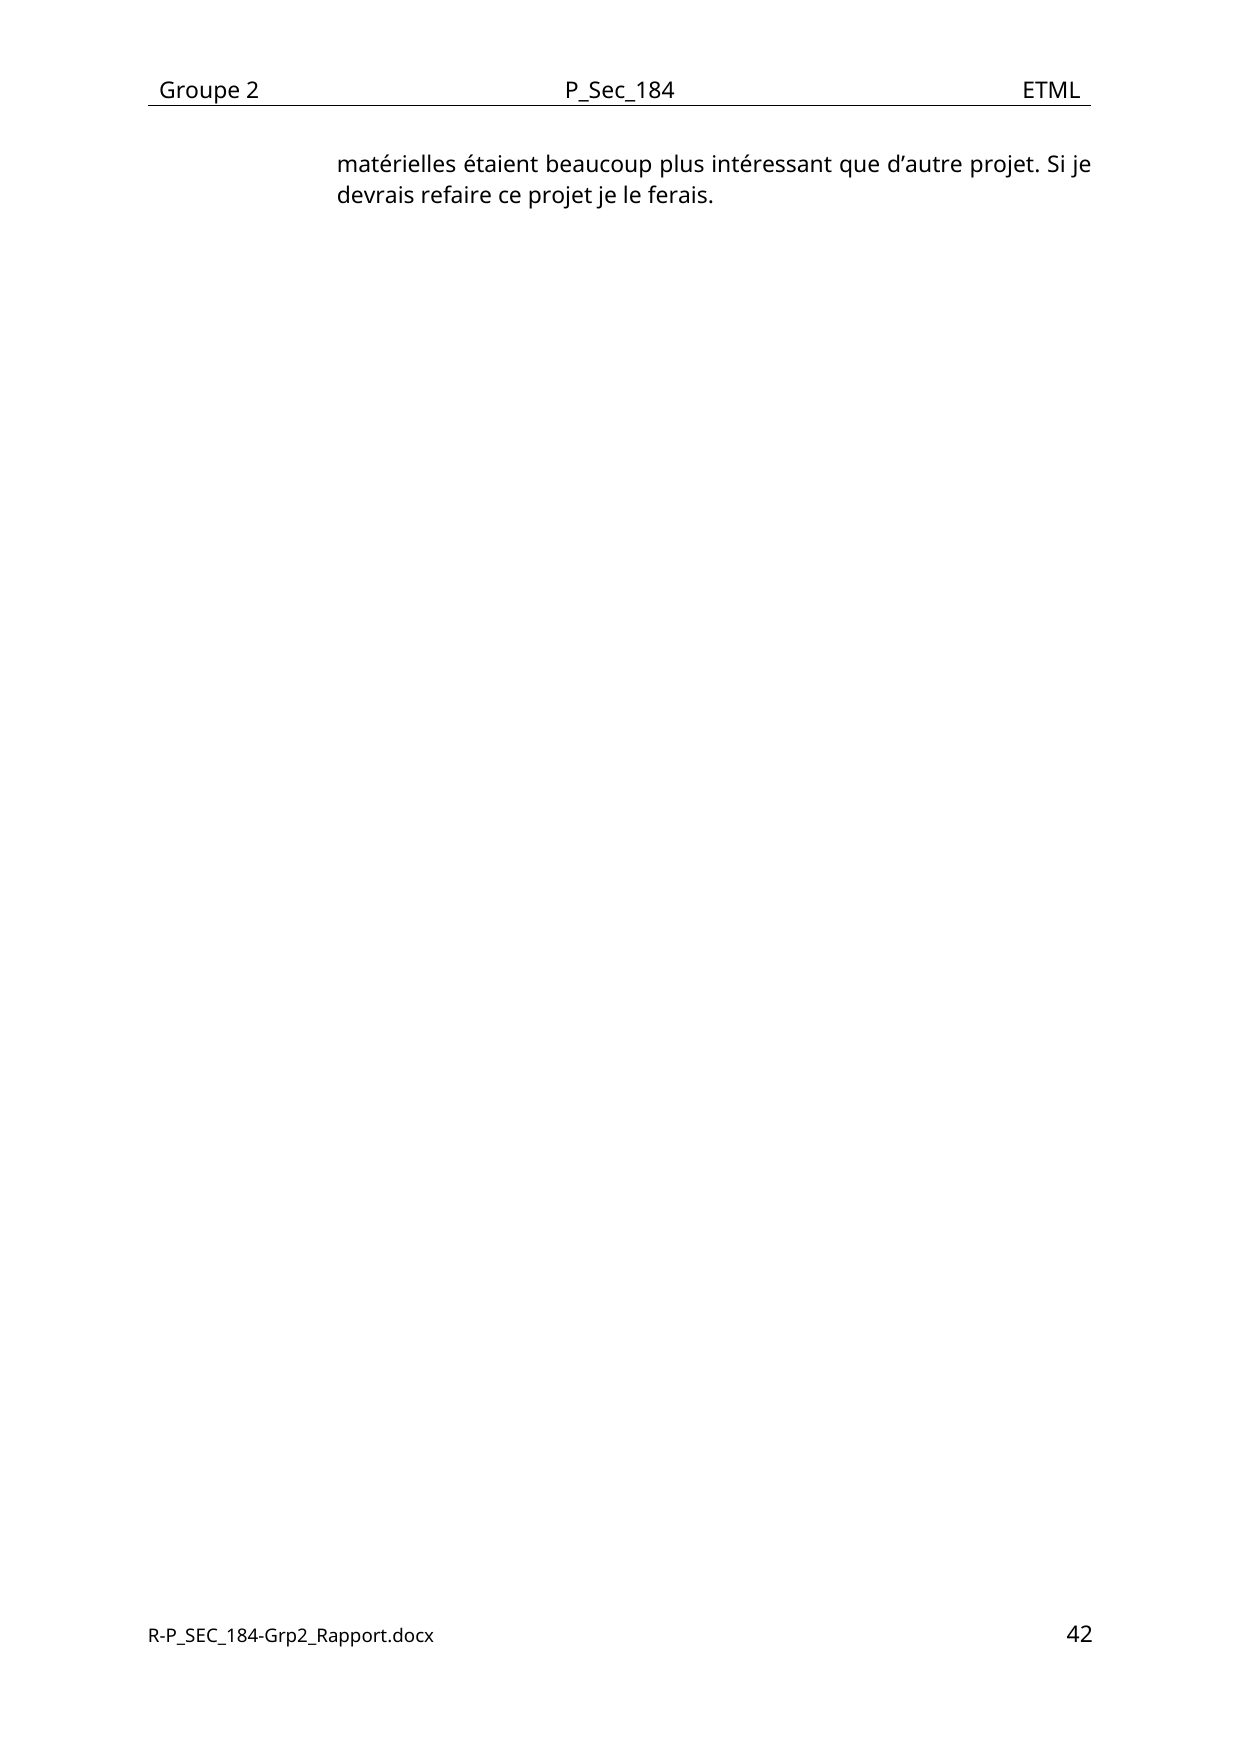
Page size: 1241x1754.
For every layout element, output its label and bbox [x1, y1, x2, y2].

text [337, 148, 1092, 210]
